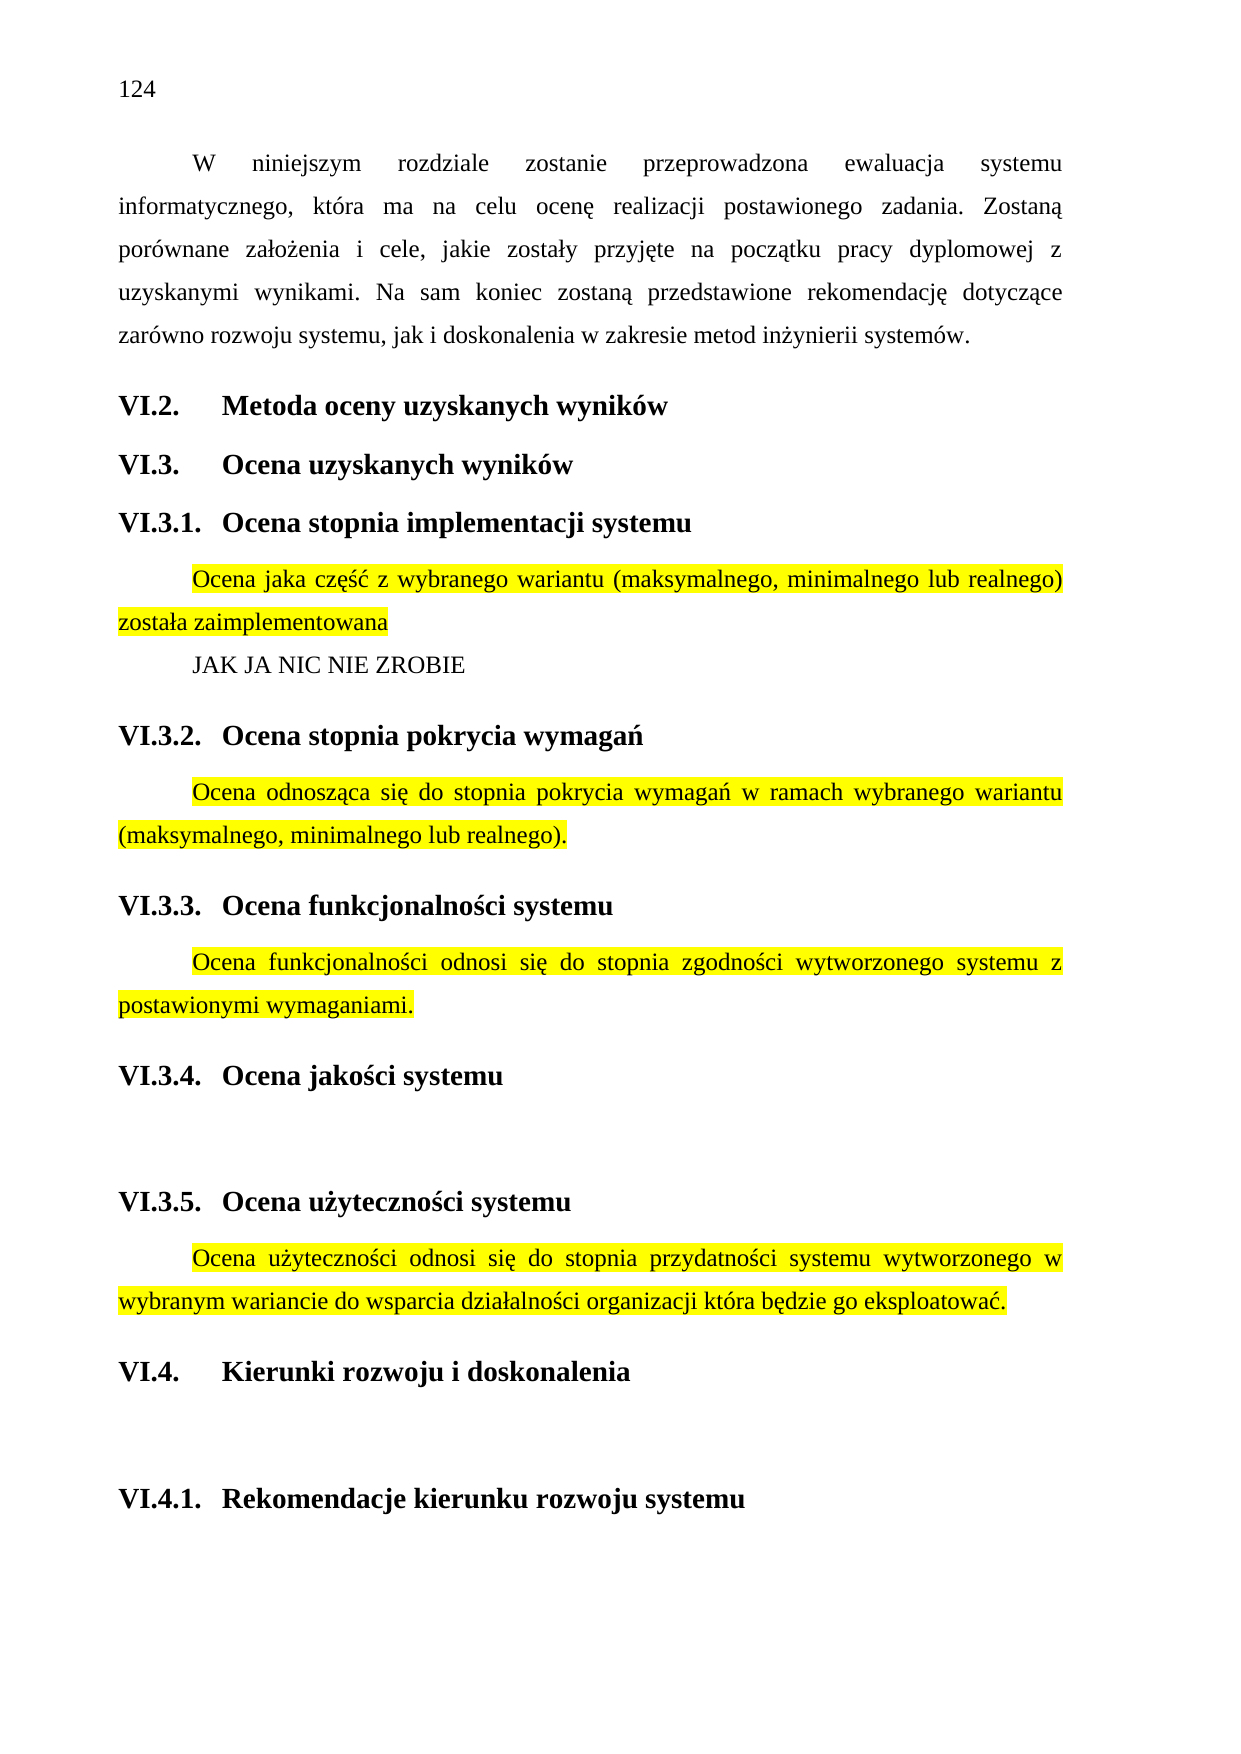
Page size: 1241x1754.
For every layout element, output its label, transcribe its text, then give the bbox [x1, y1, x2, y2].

text Ocena odnosząca się do stopnia pokrycia wymagań w ramach wybranego wariantu (maksymalnego, minimalnego lub realnego). [118, 777, 1063, 849]
subtitle Ocena jakości systemu [118, 1058, 1063, 1091]
subtitle Ocena użyteczności systemu [118, 1184, 1063, 1218]
subtitle Metoda oceny uzyskanych wyników [118, 388, 1063, 422]
subtitle Ocena uzyskanych wyników [118, 447, 1063, 480]
text Ocena jaka część z wybranego wariantu (maksymalnego, minimalnego lub realnego) została zaimplementowana [118, 564, 1063, 636]
subtitle Rekomendacje kierunku rozwoju systemu [118, 1481, 1063, 1514]
text Ocena funkcjonalności odnosi się do stopnia zgodności wytworzonego systemu z postawionymi wymaganiami. [118, 947, 1063, 1018]
subtitle Ocena stopnia implementacji systemu [118, 505, 1063, 539]
subtitle Kierunki rozwoju i doskonalenia [118, 1354, 1063, 1388]
text JAK JA NIC NIE ZROBIE [118, 650, 1063, 679]
text W niniejszym rozdziale zostanie przeprowadzona ewaluacja systemu informatycznego, która ma na celu ocenę realizacji postawionego zadania. Zostaną porównane założenia i cele, jakie zostały przyjęte na początku pracy dyplomowej z uzyskanymi wynikami. Na sam koniec zostaną przedstawione rekomendację dotyczące zarówno rozwoju systemu, jak i doskonalenia w zakresie metod inżynierii systemów. [118, 148, 1063, 349]
text Ocena użyteczności odnosi się do stopnia przydatności systemu wytworzonego w wybranym wariancie do wsparcia działalności organizacji która będzie go eksploatować. [118, 1243, 1063, 1315]
subtitle Ocena funkcjonalności systemu [118, 888, 1063, 922]
subtitle Ocena stopnia pokrycia wymagań [118, 718, 1063, 752]
